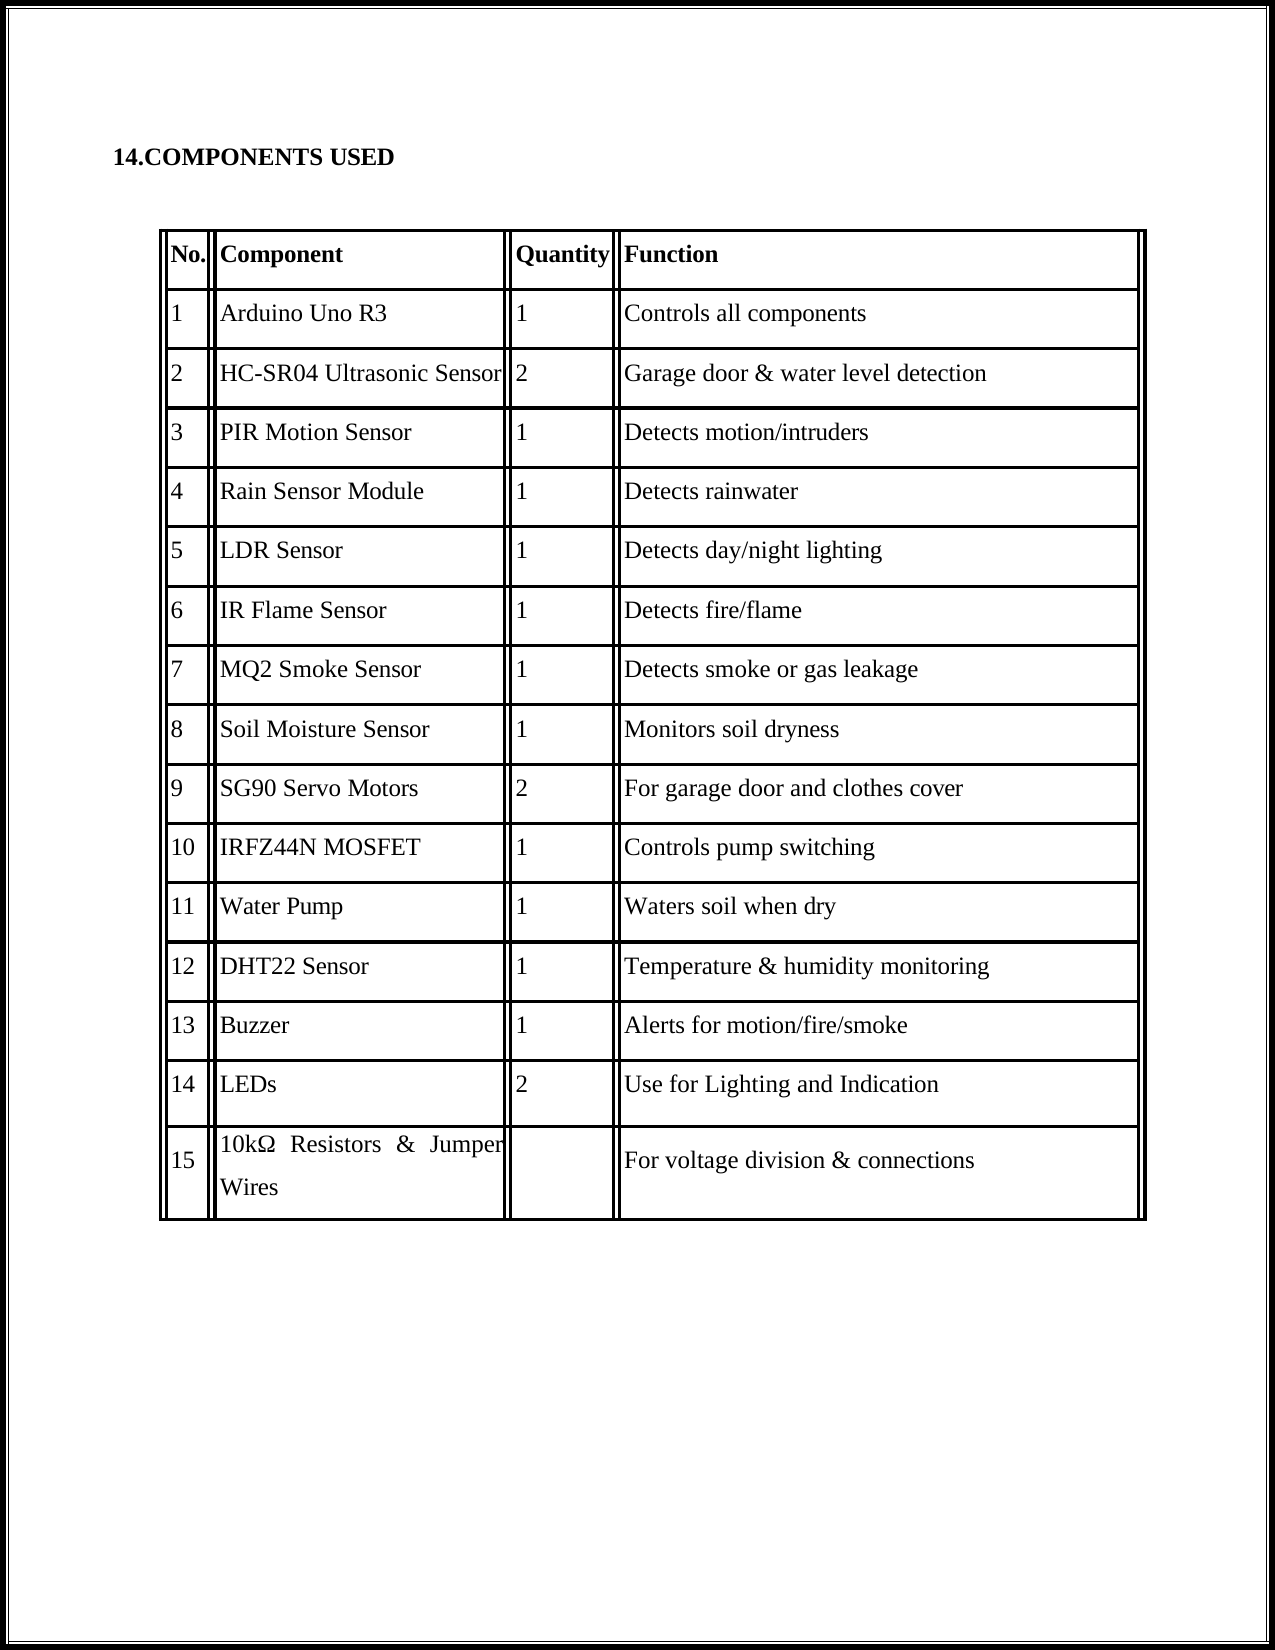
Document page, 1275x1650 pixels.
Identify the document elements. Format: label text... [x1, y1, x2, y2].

table_cell 15 [168, 1128, 207, 1218]
table_cell Waters soil when dry [621, 884, 1137, 940]
table_cell IR Flame Sensor [217, 588, 503, 644]
table_cell Detects fire/flame [621, 588, 1137, 644]
table_cell 5 [168, 528, 207, 584]
table_cell 12 [168, 944, 207, 1000]
table_cell Detects motion/intruders [621, 410, 1137, 466]
table_cell 1 [512, 469, 612, 525]
table_cell For voltage division & connections [621, 1128, 1137, 1218]
table_cell 6 [168, 588, 207, 644]
table_cell Buzzer [217, 1003, 503, 1059]
table_header No. [168, 232, 207, 288]
table_cell 1 [168, 291, 207, 347]
table_cell 1 [512, 944, 612, 1000]
table_cell 4 [168, 469, 207, 525]
table_cell 1 [512, 528, 612, 584]
table_cell LEDs [217, 1062, 503, 1125]
table_cell 1 [512, 410, 612, 466]
table_cell 1 [512, 1003, 612, 1059]
table_cell Monitors soil dryness [621, 706, 1137, 763]
table_cell 1 [512, 884, 612, 940]
table_cell 1 [512, 647, 612, 703]
table_cell 1 [512, 291, 612, 347]
table_cell Use for Lighting and Indication [621, 1062, 1137, 1125]
table_cell For garage door and clothes cover [621, 766, 1137, 822]
table_cell 2 [168, 350, 207, 406]
table_cell 10 [168, 825, 207, 881]
table_cell 8 [168, 706, 207, 763]
table_cell 13 [168, 1003, 207, 1059]
table_cell Alerts for motion/fire/smoke [621, 1003, 1137, 1059]
table_cell SG90 Servo Motors [217, 766, 503, 822]
table_cell Detects smoke or gas leakage [621, 647, 1137, 703]
table_cell Arduino Uno R3 [217, 291, 503, 347]
table_header Quantity [512, 232, 612, 288]
table_cell 1 [512, 588, 612, 644]
table_cell Detects day/night lighting [621, 528, 1137, 584]
table_cell PIR Motion Sensor [217, 410, 503, 466]
table_cell Controls all components [621, 291, 1137, 347]
table_cell Detects rainwater [621, 469, 1137, 525]
table_cell 1 [512, 825, 612, 881]
table_cell DHT22 Sensor [217, 944, 503, 1000]
table_cell Soil Moisture Sensor [217, 706, 503, 763]
table_cell 11 [168, 884, 207, 940]
subtitle 14.COMPONENTS USED [113, 142, 1162, 170]
table_header Function [621, 232, 1137, 288]
table_cell IRFZ44N MOSFET [217, 825, 503, 881]
table_cell 1 [512, 706, 612, 763]
table_header Component [217, 232, 503, 288]
table_cell 3 [168, 410, 207, 466]
table_cell [512, 1128, 612, 1218]
table_cell Controls pump switching [621, 825, 1137, 881]
table_cell Water Pump [217, 884, 503, 940]
table_cell LDR Sensor [217, 528, 503, 584]
table_cell 10kΩ Resistors & Jumper Wires [217, 1128, 503, 1218]
table_cell MQ2 Smoke Sensor [217, 647, 503, 703]
table_cell HC-SR04 Ultrasonic Sensor [217, 350, 503, 406]
table_cell 9 [168, 766, 207, 822]
table_cell 2 [512, 350, 612, 406]
table_cell 2 [512, 1062, 612, 1125]
table_cell 2 [512, 766, 612, 822]
table_cell 14 [168, 1062, 207, 1125]
table_cell 7 [168, 647, 207, 703]
table_cell Garage door & water level detection [621, 350, 1137, 406]
table_cell Temperature & humidity monitoring [621, 944, 1137, 1000]
table_cell Rain Sensor Module [217, 469, 503, 525]
